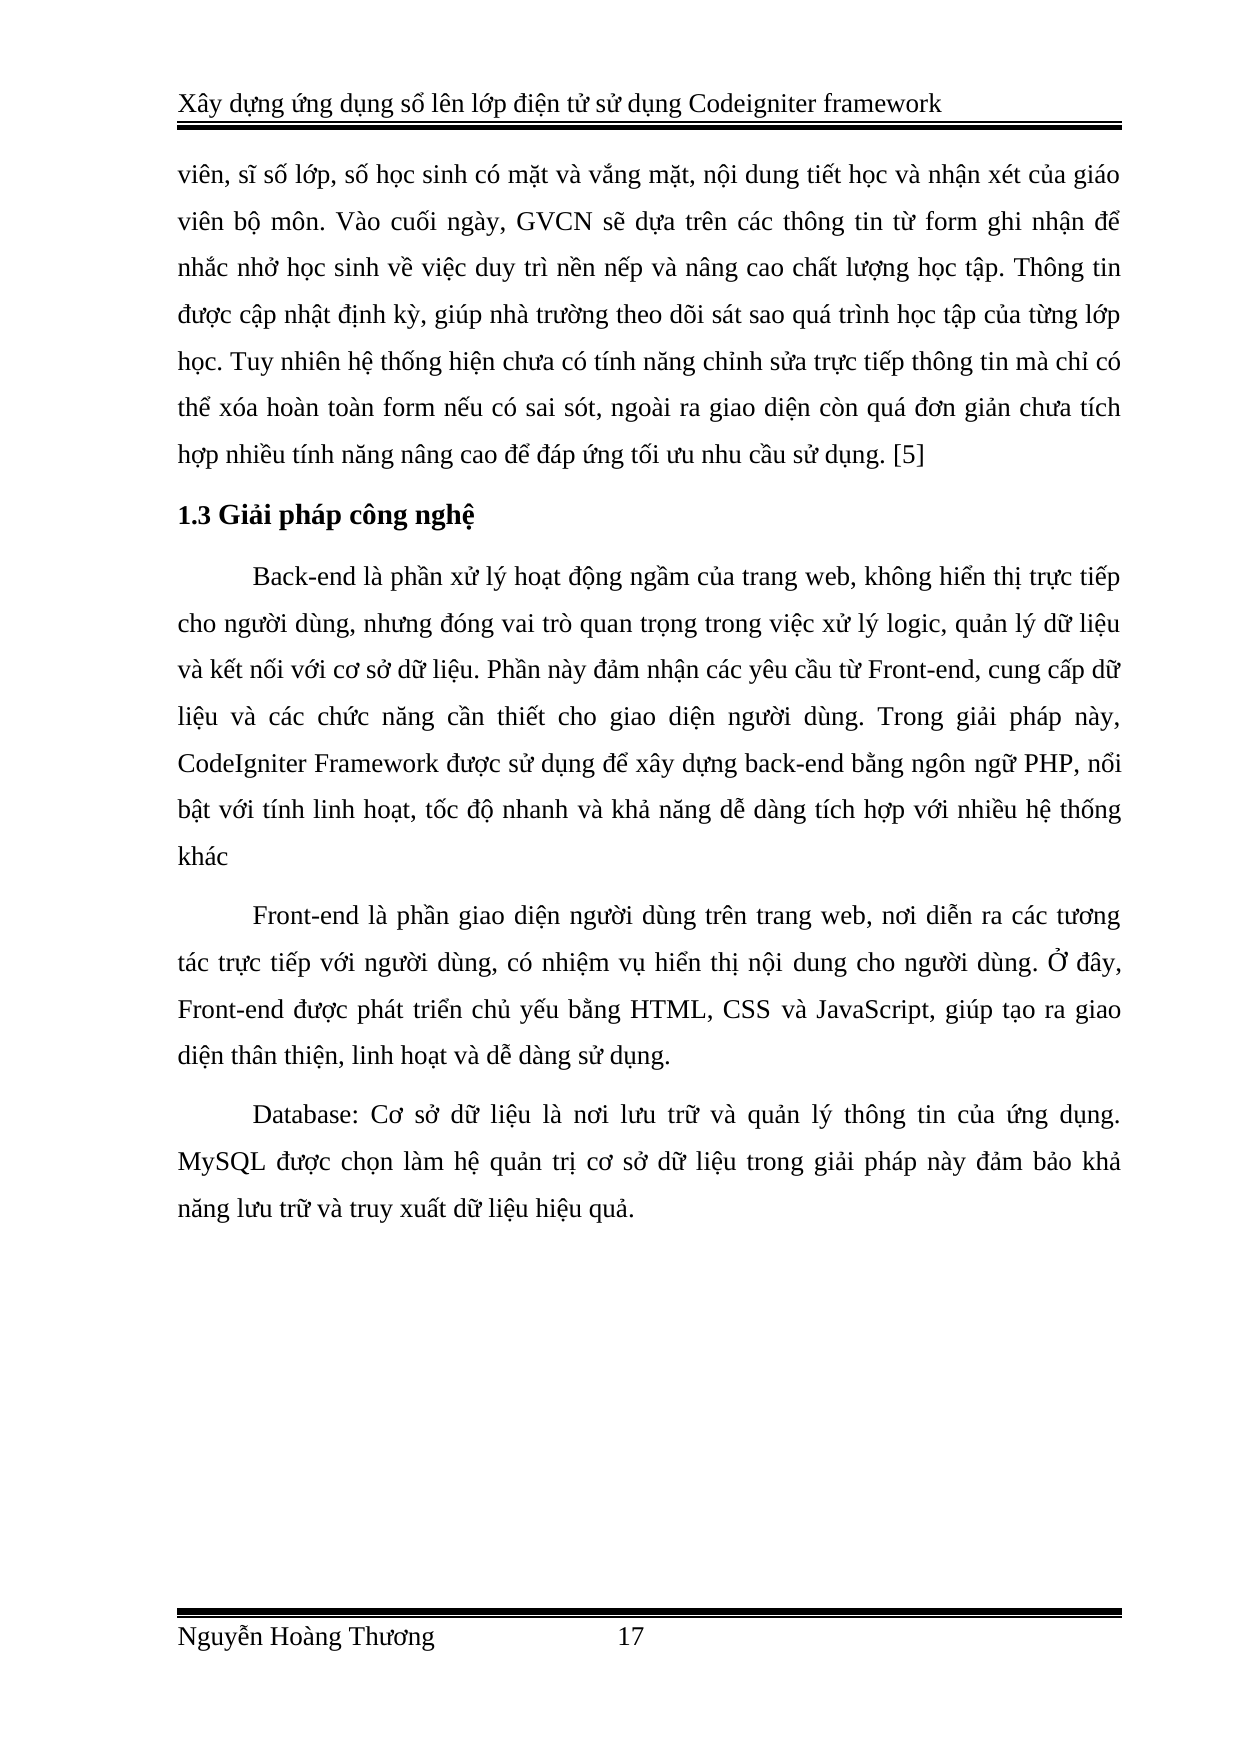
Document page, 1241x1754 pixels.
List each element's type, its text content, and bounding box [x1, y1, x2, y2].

text Front-end là phần giao diện người dùng trên trang web, nơi diễn ra các tương tác trực tiếp với người dùng, có nhiệm vụ hiển thị nội dung cho người dùng. Ở đây, Front-end được phát triển chủ yếu bằng HTML, CSS và JavaScript, giúp tạo ra giao diện thân thiện, linh hoạt và dễ dàng sử dụng. [177, 899, 1122, 1071]
text Database: Cơ sở dữ liệu là nơi lưu trữ và quản lý thông tin của ứng dụng. MySQL được chọn làm hệ quản trị cơ sở dữ liệu trong giải pháp này đảm bảo khả năng lưu trữ và truy xuất dữ liệu hiệu quả. [177, 1098, 1122, 1223]
text Back-end là phần xử lý hoạt động ngầm của trang web, không hiển thị trực tiếp cho người dùng, nhưng đóng vai trò quan trọng trong việc xử lý logic, quản lý dữ liệu và kết nối với cơ sở dữ liệu. Phần này đảm nhận các yêu cầu từ Front-end, cung cấp dữ liệu và các chức năng cần thiết cho giao diện người dùng. Trong giải pháp này, CodeIgniter Framework được sử dụng để xây dựng back-end bằng ngôn ngữ PHP, nổi bật với tính linh hoạt, tốc độ nhanh và khả năng dễ dàng tích hợp với nhiều hệ thống khác [177, 560, 1122, 871]
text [177, 158, 1122, 469]
subtitle Giải pháp công nghệ [177, 497, 1122, 531]
